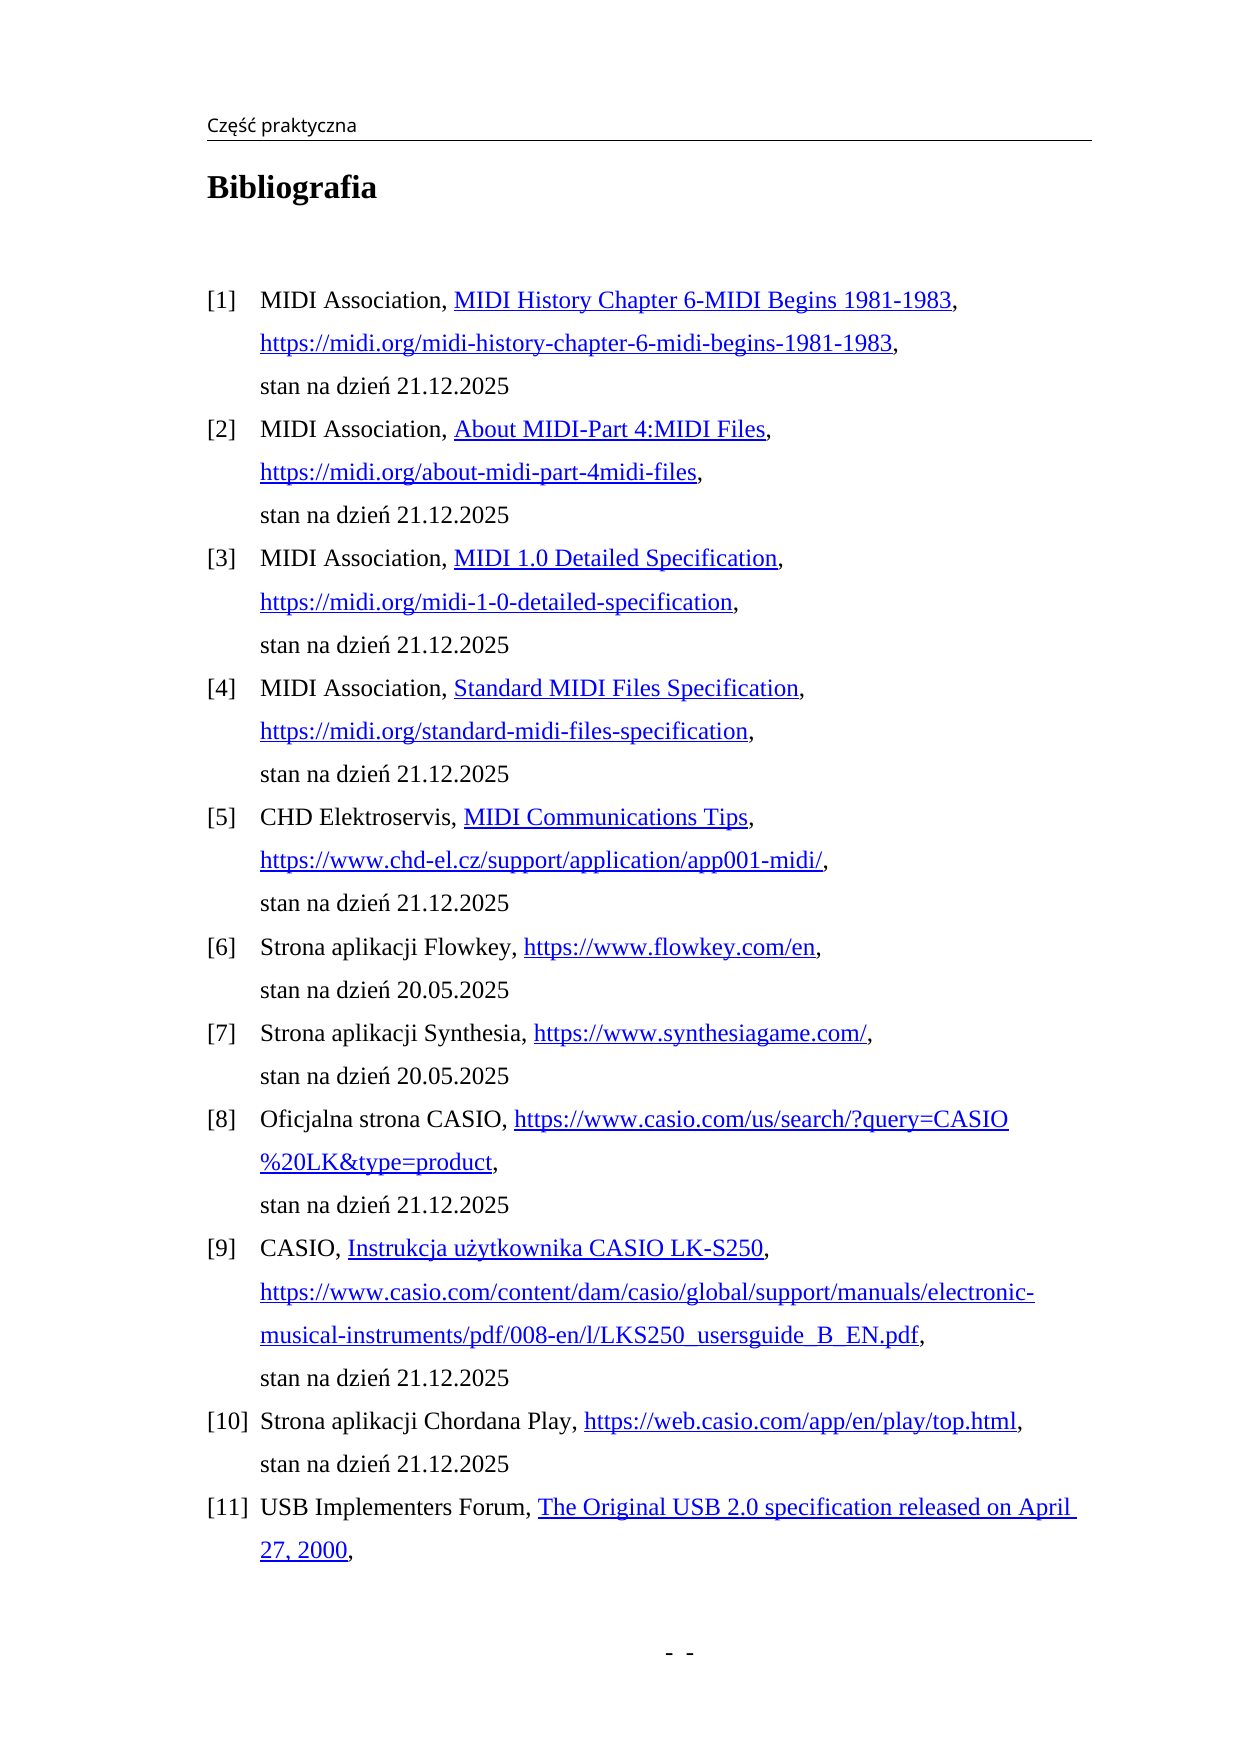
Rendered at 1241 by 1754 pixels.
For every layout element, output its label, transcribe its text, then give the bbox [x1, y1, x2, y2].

subtitle Bibliografia [207, 151, 1092, 210]
text CHD Elektroservis, MIDI Communications Tips, https://www.chd-el.cz/support/application/app001-midi/, stan na dzień 21.12.2025 [207, 802, 1092, 917]
text CASIO, Instrukcja użytkownika CASIO LK-S250, https://www.casio.com/content/dam/casio/global/support/manuals/electronic-musical-instruments/pdf/008-en/l/LKS250_usersguide_B_EN.pdf, stan na dzień 21.12.2025 [207, 1233, 1092, 1392]
text MIDI Association, About MIDI-Part 4:MIDI Files, https://midi.org/about-midi-part-4midi-files, stan na dzień 21.12.2025 [207, 414, 1092, 529]
text Oficjalna strona CASIO, https://www.casio.com/us/search/?query=CASIO%20LK&type=product, stan na dzień 21.12.2025 [207, 1104, 1092, 1219]
text Strona aplikacji Synthesia, https://www.synthesiagame.com/, stan na dzień 20.05.2025 [207, 1018, 1092, 1090]
text MIDI Association, Standard MIDI Files Specification, https://midi.org/standard-midi-files-specification, stan na dzień 21.12.2025 [207, 673, 1092, 788]
text MIDI Association, MIDI History Chapter 6-MIDI Begins 1981-1983, https://midi.org/midi-history-chapter-6-midi-begins-1981-1983, stan na dzień 21.12.2025 [207, 285, 1092, 400]
text Strona aplikacji Flowkey, https://www.flowkey.com/en, stan na dzień 20.05.2025 [207, 932, 1092, 1003]
text MIDI Association, MIDI 1.0 Detailed Specification, https://midi.org/midi-1-0-detailed-specification, stan na dzień 21.12.2025 [207, 543, 1092, 658]
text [207, 1492, 1092, 1564]
text Strona aplikacji Chordana Play, https://web.casio.com/app/en/play/top.html, stan na dzień 21.12.2025 [207, 1406, 1092, 1478]
